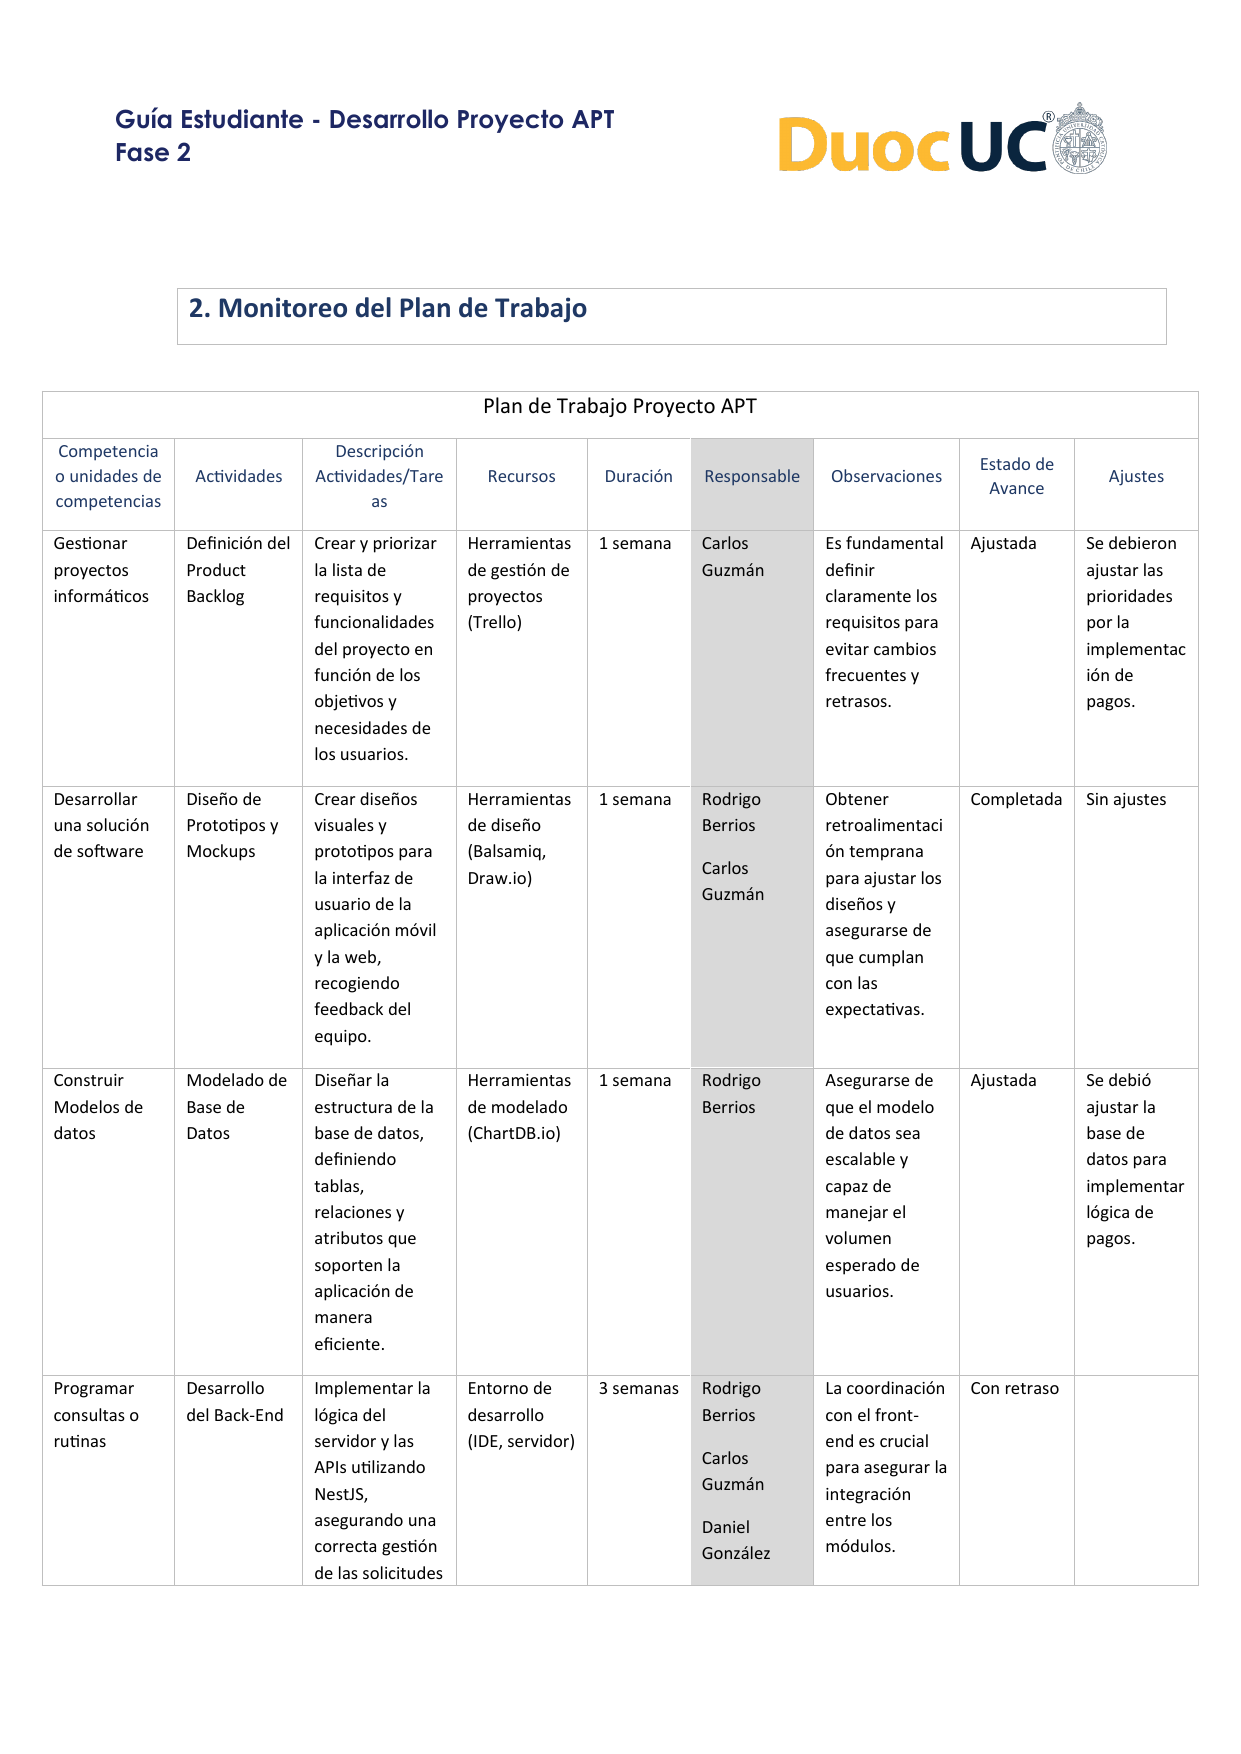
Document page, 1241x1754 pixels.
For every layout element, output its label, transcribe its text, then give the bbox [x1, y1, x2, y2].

picture [779, 102, 1107, 174]
table_header 2. Monitoreo del Plan de Trabajo [178, 289, 1166, 344]
